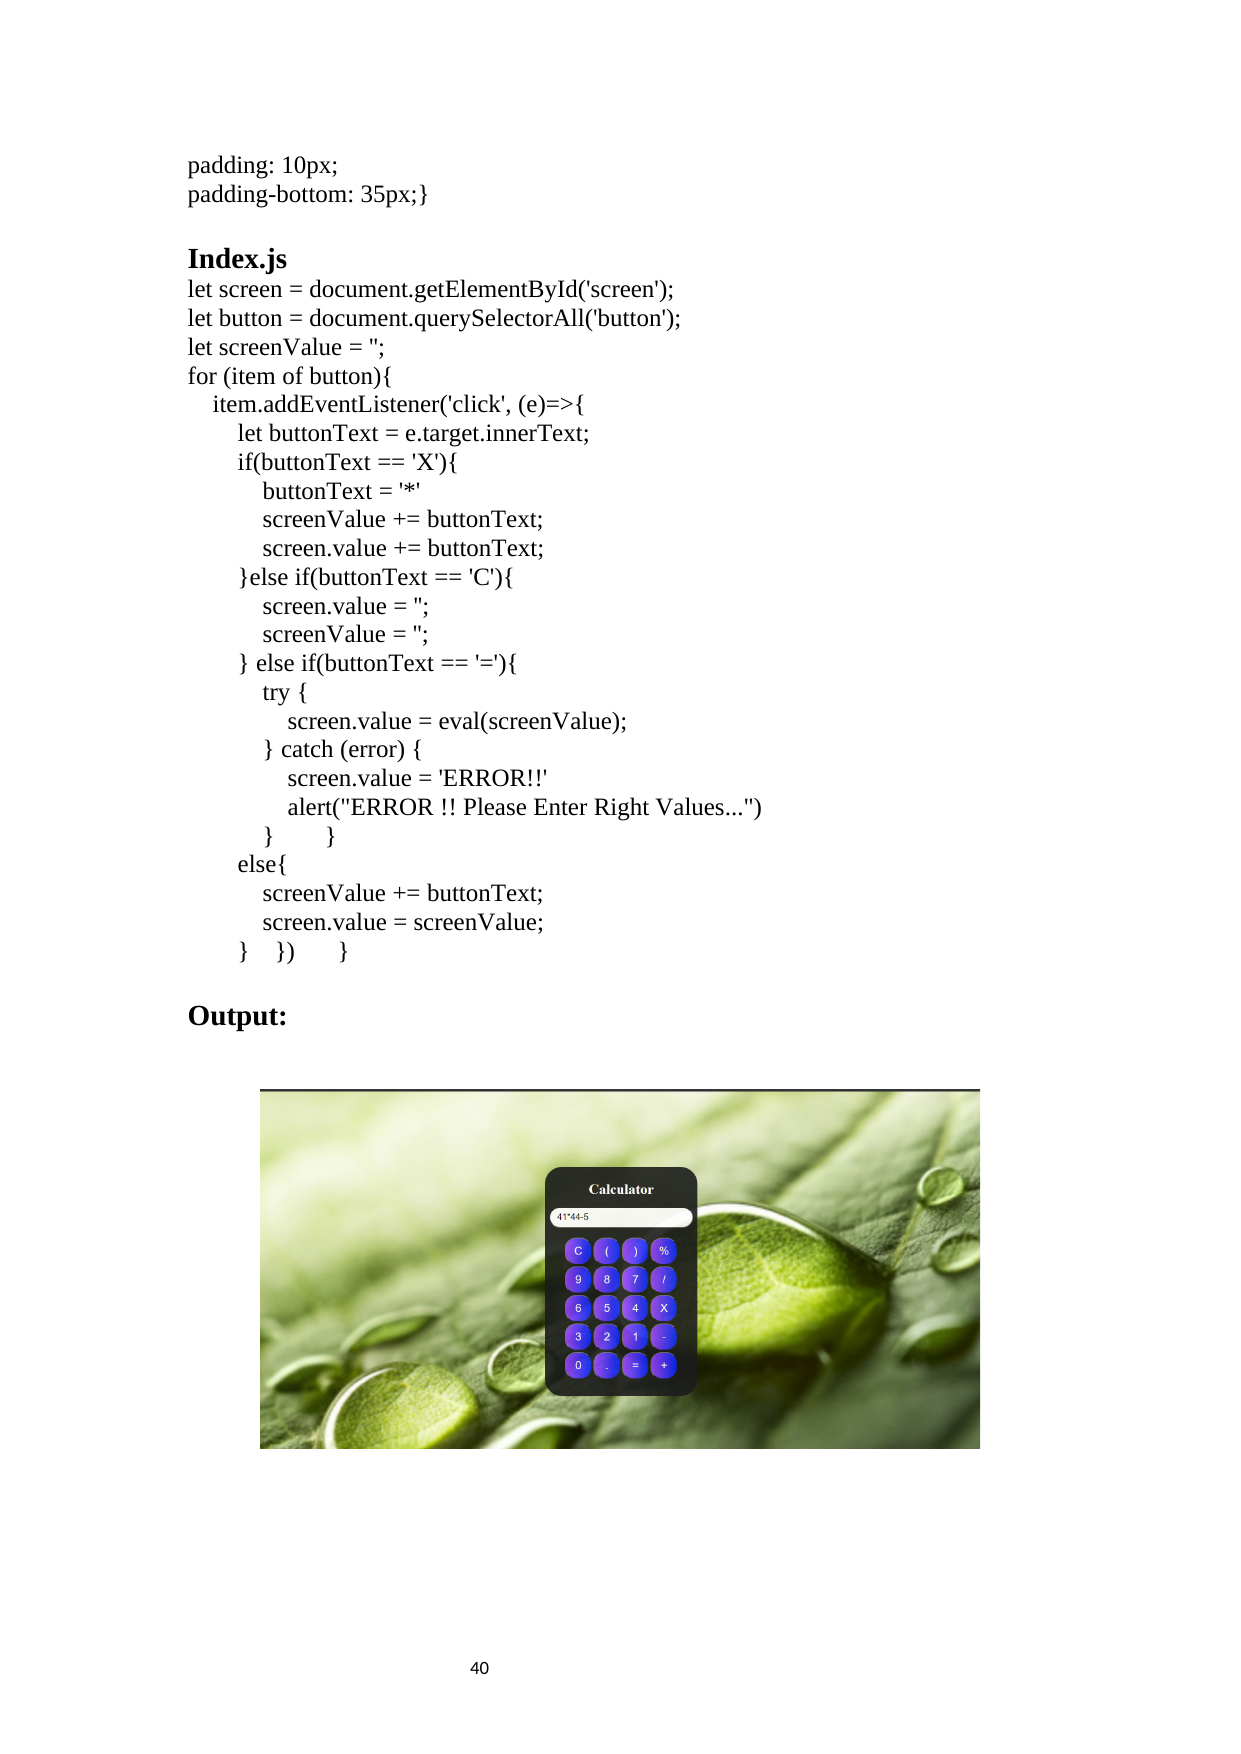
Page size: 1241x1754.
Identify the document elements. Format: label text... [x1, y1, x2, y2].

list } else if(buttonText == '='){ [187, 648, 1053, 677]
list if(buttonText == 'X'){ [187, 447, 1053, 476]
list let buttonText = e.target.innerText; [187, 418, 1053, 447]
list screenValue = ''; [187, 619, 1053, 648]
list screen.value = screenValue; [187, 907, 1053, 936]
list let screenValue = ''; [187, 332, 1053, 361]
list let screen = document.getElementById('screen'); [187, 274, 1053, 303]
list screenValue += buttonText; [187, 878, 1053, 907]
picture [260, 1089, 980, 1449]
list item.addEventListener('click', (e)=>{ [187, 389, 1053, 418]
list else{ [187, 849, 1053, 878]
list for (item of button){ [187, 361, 1053, 389]
list } }) } [187, 936, 1053, 964]
list screen.value = ''; [187, 591, 1053, 619]
list screen.value = 'ERROR!!' [187, 763, 1053, 792]
list alert("ERROR !! Please Enter Right Values...") [187, 792, 1053, 821]
list try { [187, 677, 1053, 706]
list buttonText = '*' [187, 476, 1053, 504]
list padding-bottom: 35px;} [187, 179, 1053, 207]
list }else if(buttonText == 'C'){ [187, 562, 1053, 591]
list let button = document.querySelectorAll('button'); [187, 303, 1053, 332]
text Output: [187, 998, 1053, 1032]
list padding: 10px; [187, 150, 1053, 179]
list } catch (error) { [187, 734, 1053, 763]
list screen.value += buttonText; [187, 533, 1053, 562]
list screen.value = eval(screenValue); [187, 706, 1053, 734]
list Index.js [187, 241, 1053, 274]
list screenValue += buttonText; [187, 504, 1053, 533]
list } } [187, 821, 1053, 849]
